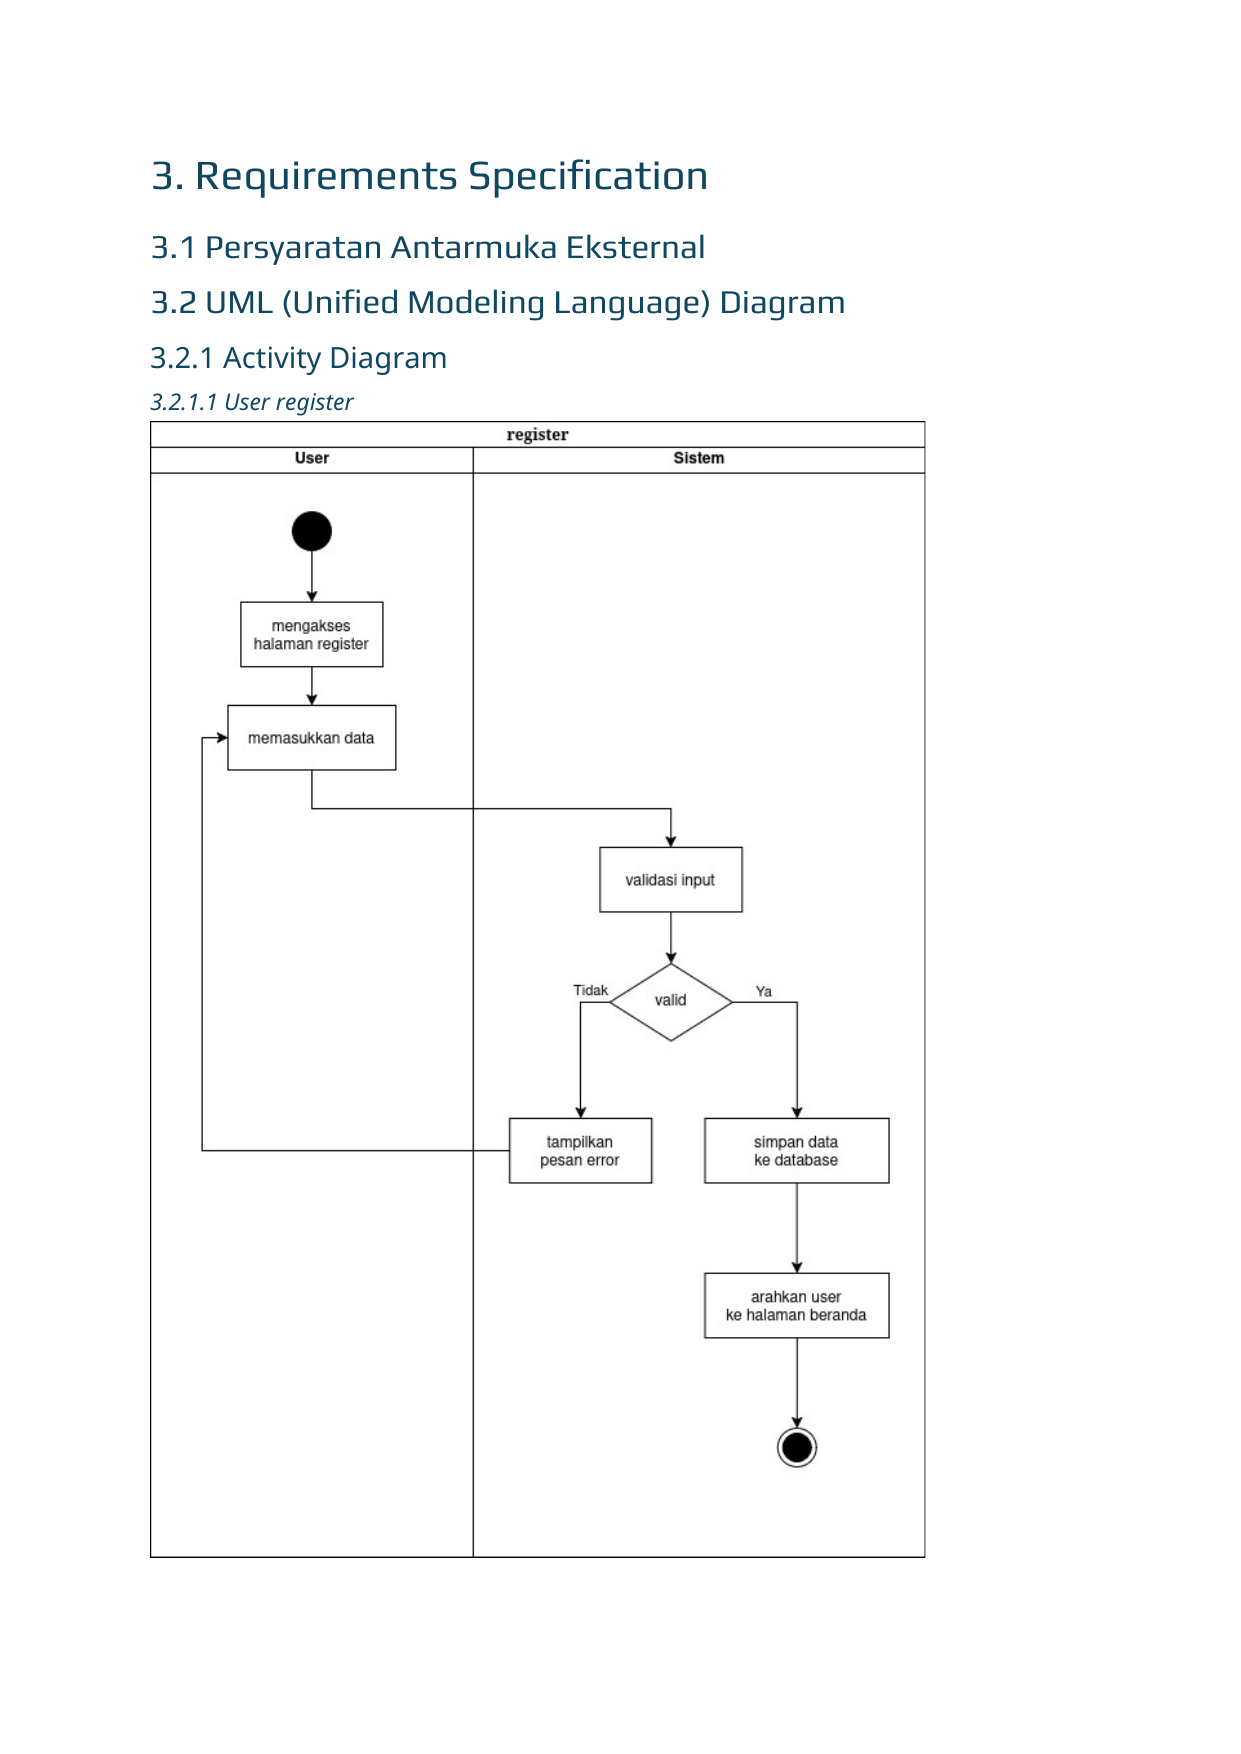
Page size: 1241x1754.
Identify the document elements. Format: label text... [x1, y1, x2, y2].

subtitle 3.1 Persyaratan Antarmuka Eksternal [150, 227, 1090, 266]
subtitle 3.2 UML (Unified Modeling Language) Diagram [150, 283, 1090, 321]
subtitle 3.2.1.1 User register [150, 386, 1090, 417]
subtitle 3.2.1 Activity Diagram [150, 338, 1090, 377]
subtitle 3. Requirements Specification [150, 150, 1090, 198]
picture [150, 421, 926, 1558]
